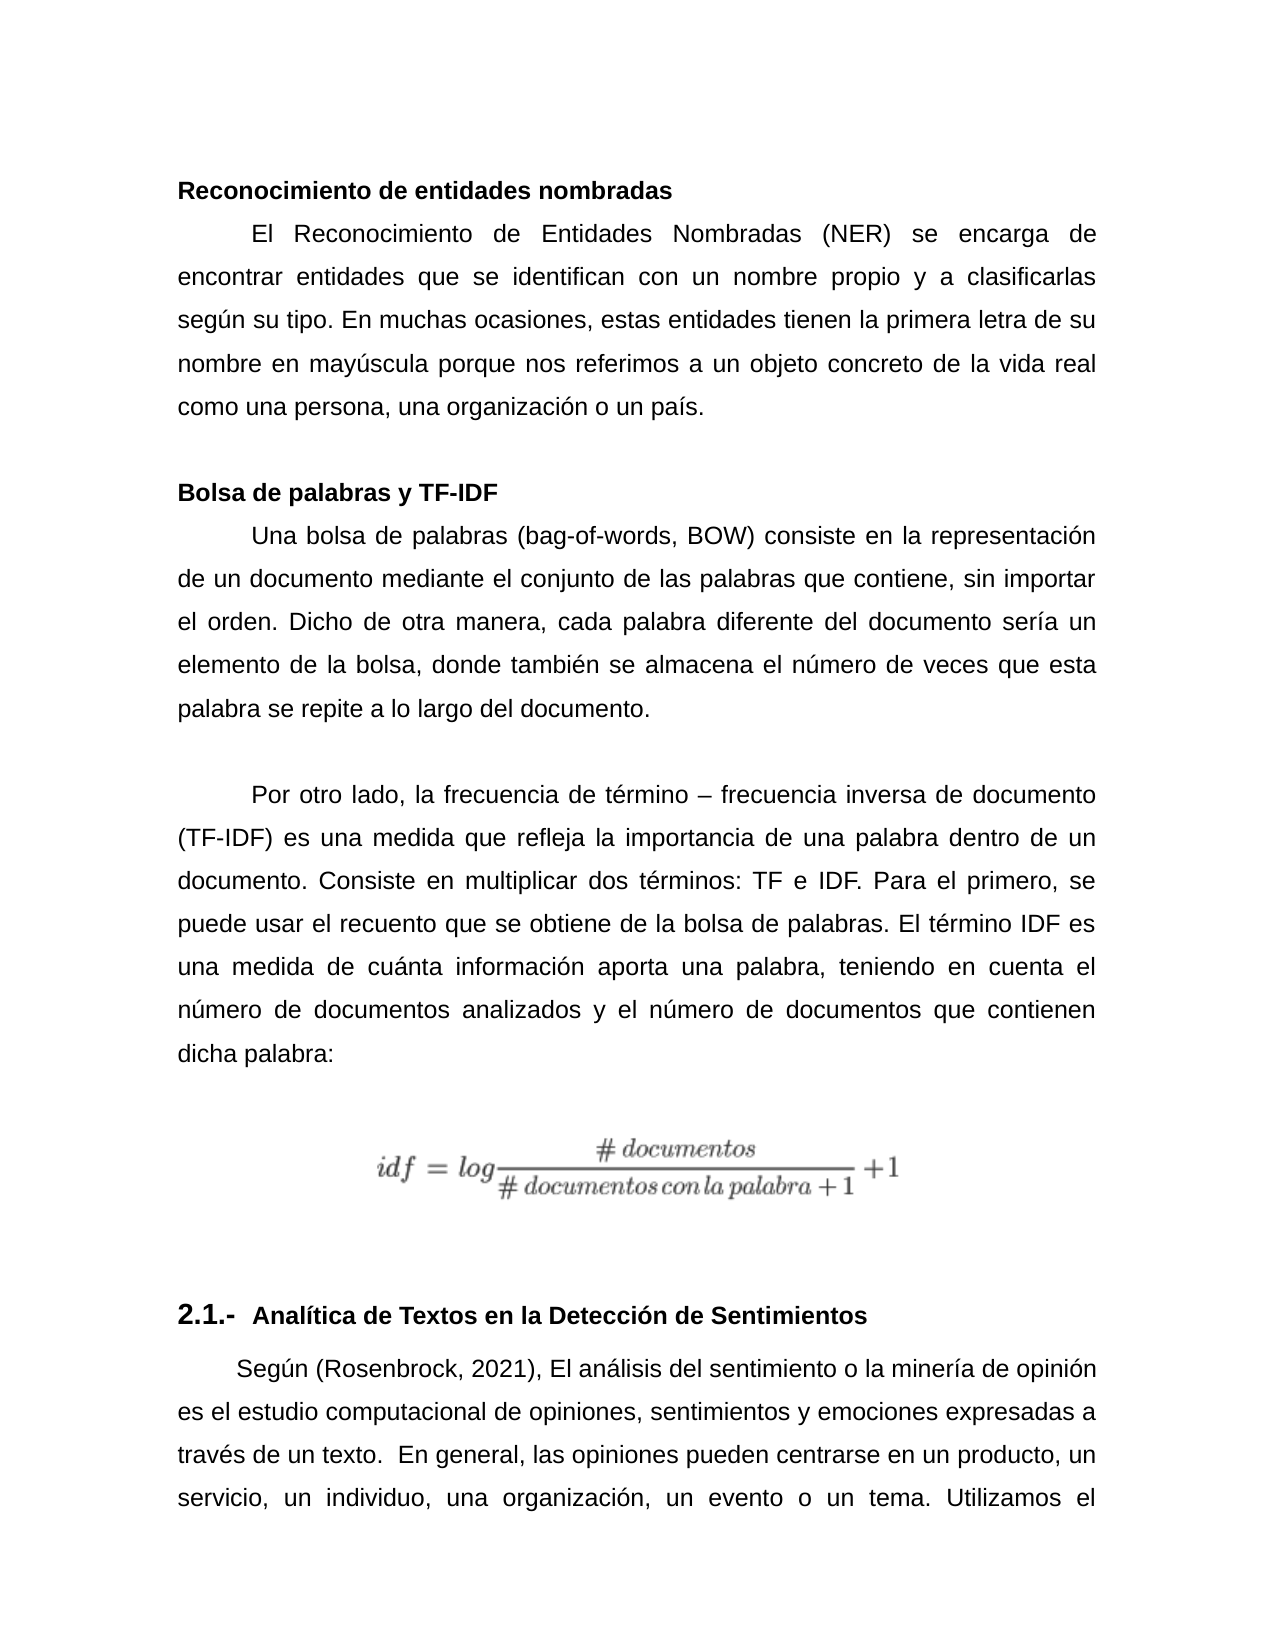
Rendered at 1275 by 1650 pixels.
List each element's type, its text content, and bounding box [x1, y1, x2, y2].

text Bolsa de palabras y TF-IDF [177, 478, 1098, 507]
text El Reconocimiento de Entidades Nombradas (NER) se encarga de encontrar entidades que se identifican con un nombre propio y a clasificarlas según su tipo. En muchas ocasiones, estas entidades tienen la primera letra de su nombre en mayúscula porque nos referimos a un objeto concreto de la vida real como una persona, una organización o un país. [177, 219, 1098, 420]
text Una bolsa de palabras (bag-of-words, BOW) consiste en la representación de un documento mediante el conjunto de las palabras que contiene, sin importar el orden. Dicho de otra manera, cada palabra diferente del documento sería un elemento de la bolsa, donde también se almacena el número de veces que esta palabra se repite a lo largo del documento. [177, 521, 1098, 722]
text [177, 1354, 1098, 1512]
text Por otro lado, la frecuencia de término – frecuencia inversa de documento (TF-IDF) es una medida que refleja la importancia de una palabra dentro de un documento. Consiste en multiplicar dos términos: TF e IDF. Para el primero, se puede usar el recuento que se obtiene de la bolsa de palabras. El término IDF es una medida de cuánta información aporta una palabra, teniendo en cuenta el número de documentos analizados y el número de documentos que contienen dicha palabra: [177, 780, 1098, 1067]
picture [376, 1137, 899, 1201]
subtitle Analítica de Textos en la Detección de Sentimientos [177, 1297, 1098, 1331]
text Reconocimiento de entidades nombradas [177, 176, 1098, 205]
